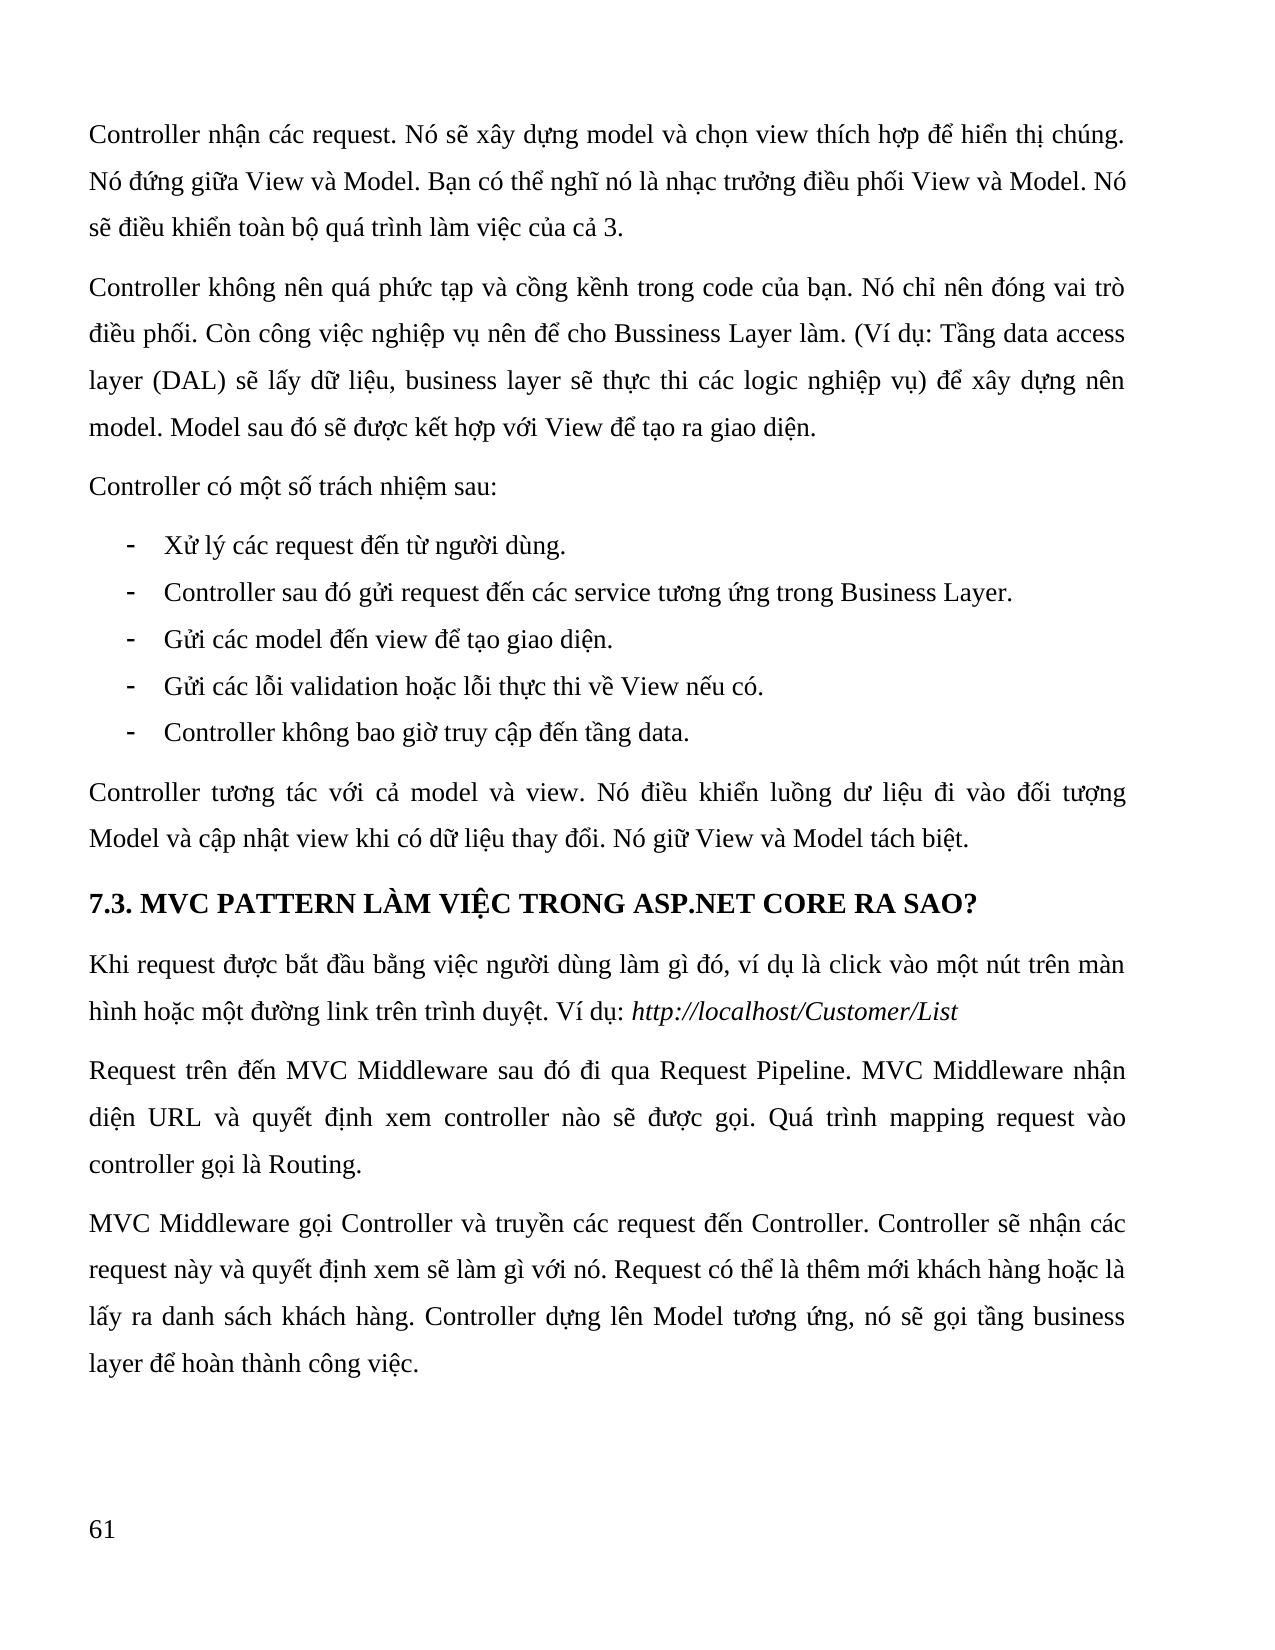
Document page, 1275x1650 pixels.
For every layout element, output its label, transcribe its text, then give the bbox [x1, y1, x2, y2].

text Controller tương tác với cả model và view. Nó điều khiển luồng dư liệu đi vào đối tượng Model và cập nhật view khi có dữ liệu thay đổi. Nó giữ View và Model tách biệt. [89, 776, 1127, 854]
text Khi request được bắt đầu bằng việc người dùng làm gì đó, ví dụ là click vào một nút trên màn hình hoặc một đường link trên trình duyệt. Ví dụ: http://localhost/Customer/List [89, 949, 1127, 1026]
list Gửi các model đến view để tạo giao diện. [126, 623, 1127, 654]
list Controller sau đó gửi request đến các service tương ứng trong Business Layer. [126, 576, 1127, 607]
list Gửi các lỗi validation hoặc lỗi thực thi về View nếu có. [126, 669, 1127, 701]
text Controller có một số trách nhiệm sau: [89, 470, 1127, 501]
text Request trên đến MVC Middleware sau đó đi qua Request Pipeline. MVC Middleware nhận diện URL và quyết định xem controller nào sẽ được gọi. Quá trình mapping request vào controller gọi là Routing. [89, 1054, 1127, 1179]
text Controller không nên quá phức tạp và cồng kềnh trong code của bạn. Nó chỉ nên đóng vai trò điều phối. Còn công việc nghiệp vụ nên để cho Bussiness Layer làm. (Ví dụ: Tầng data access layer (DAL) sẽ lấy dữ liệu, business layer sẽ thực thi các logic nghiệp vụ) để xây dựng nên model. Model sau đó sẽ được kết hợp với View để tạo ra giao diện. [89, 271, 1127, 442]
list Xử lý các request đến từ người dùng. [126, 529, 1127, 560]
text MVC Middleware gọi Controller và truyền các request đến Controller. Controller sẽ nhận các request này và quyết định xem sẽ làm gì với nó. Request có thể là thêm mới khách hàng hoặc là lấy ra danh sách khách hàng. Controller dựng lên Model tương ứng, nó sẽ gọi tầng business layer để hoàn thành công việc. [89, 1207, 1127, 1378]
list Controller không bao giờ truy cập đến tầng data. [126, 716, 1127, 748]
text Controller nhận các request. Nó sẽ xây dựng model và chọn view thích hợp để hiển thị chúng. Nó đứng giữa View và Model. Bạn có thể nghĩ nó là nhạc trưởng điều phối View và Model. Nó sẽ điều khiển toàn bộ quá trình làm việc của cả 3. [89, 118, 1127, 243]
subtitle 7.3. MVC Pattern làm việc trong ASP.NET Core ra sao? [89, 886, 1127, 919]
